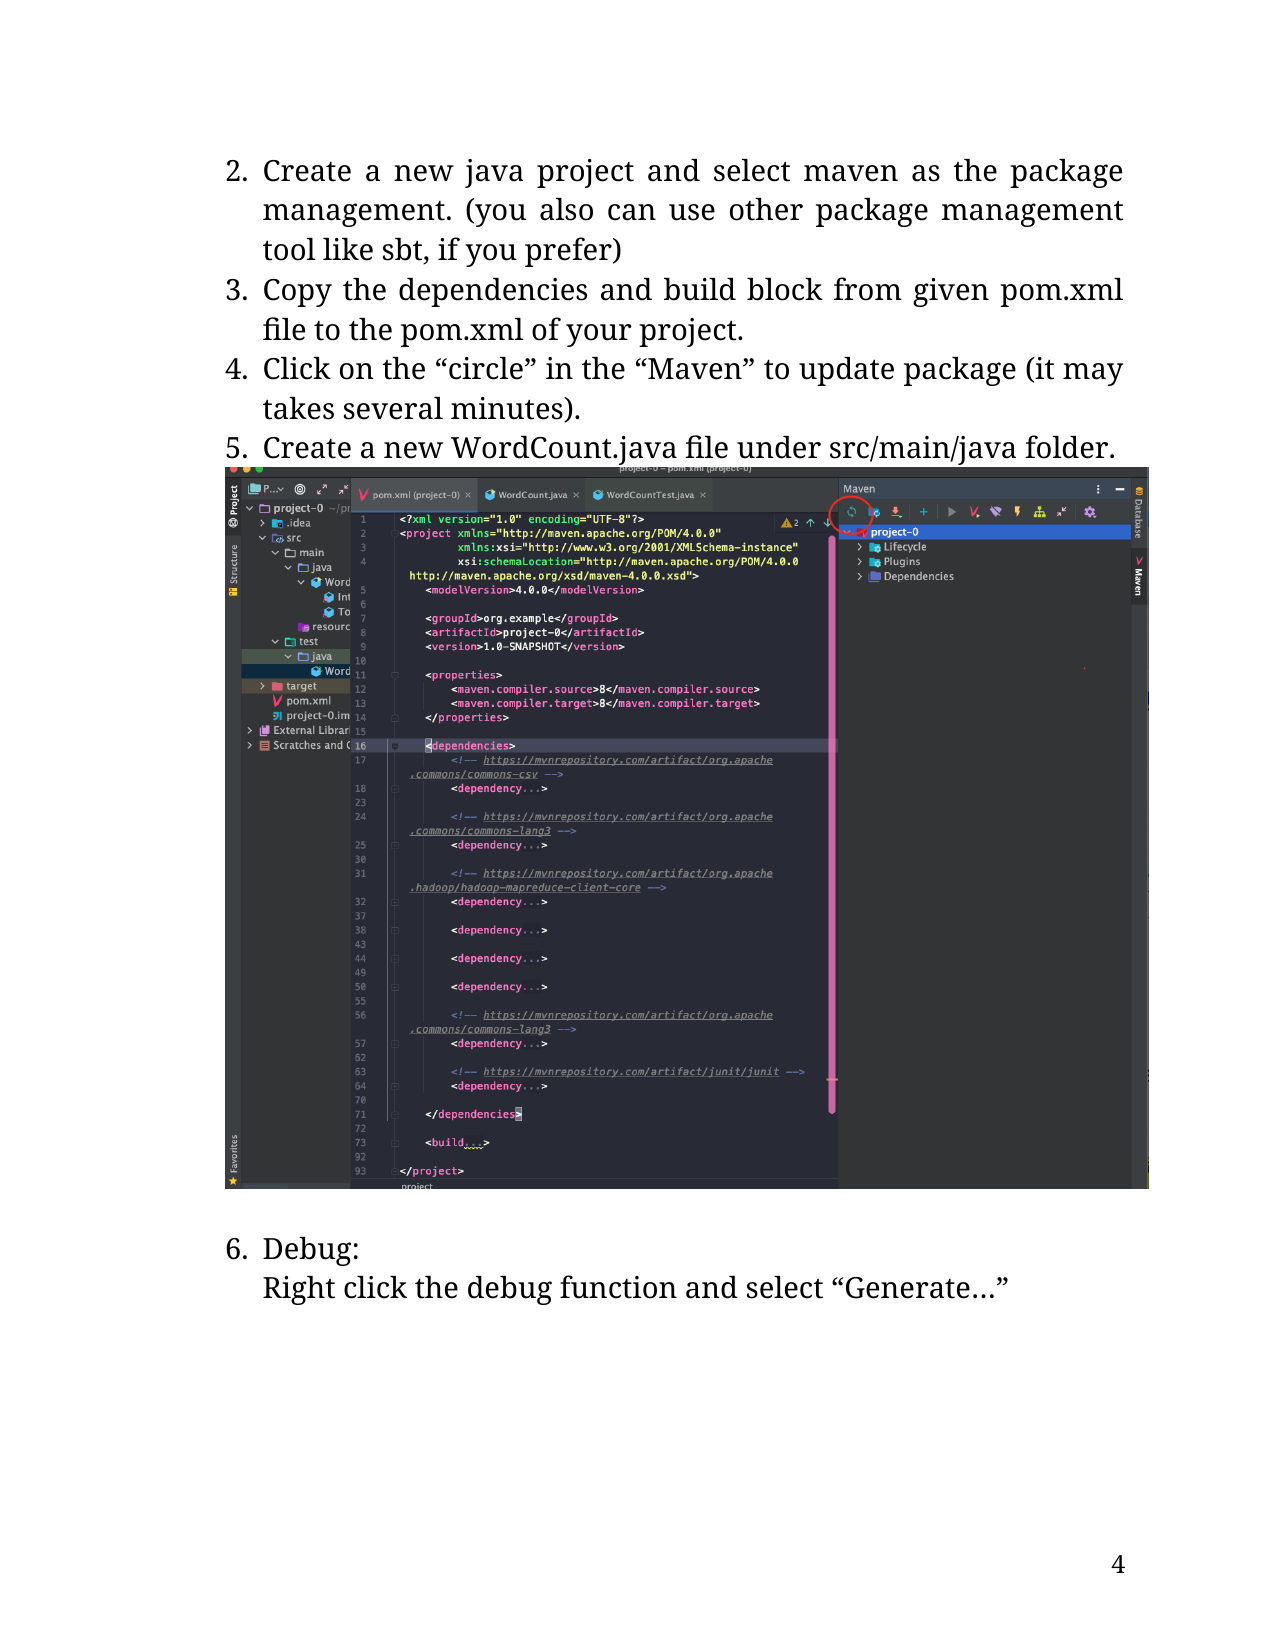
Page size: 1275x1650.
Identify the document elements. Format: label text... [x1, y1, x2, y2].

list Create a new WordCount.java file under src/main/java folder. [225, 428, 1125, 467]
list Debug: [225, 1228, 1125, 1268]
list Click on the “circle” in the “Maven” to update package (it may takes several minutes). [225, 348, 1125, 428]
list Right click the debug function and select “Generate…” [262, 1268, 1125, 1307]
picture [225, 467, 1149, 1189]
list Create a new java project and select maven as the package management. (you also can use other package management tool like sbt, if you prefer) [225, 150, 1125, 269]
list Copy the dependencies and build block from given pom.xml file to the pom.xml of your project. [225, 269, 1125, 348]
